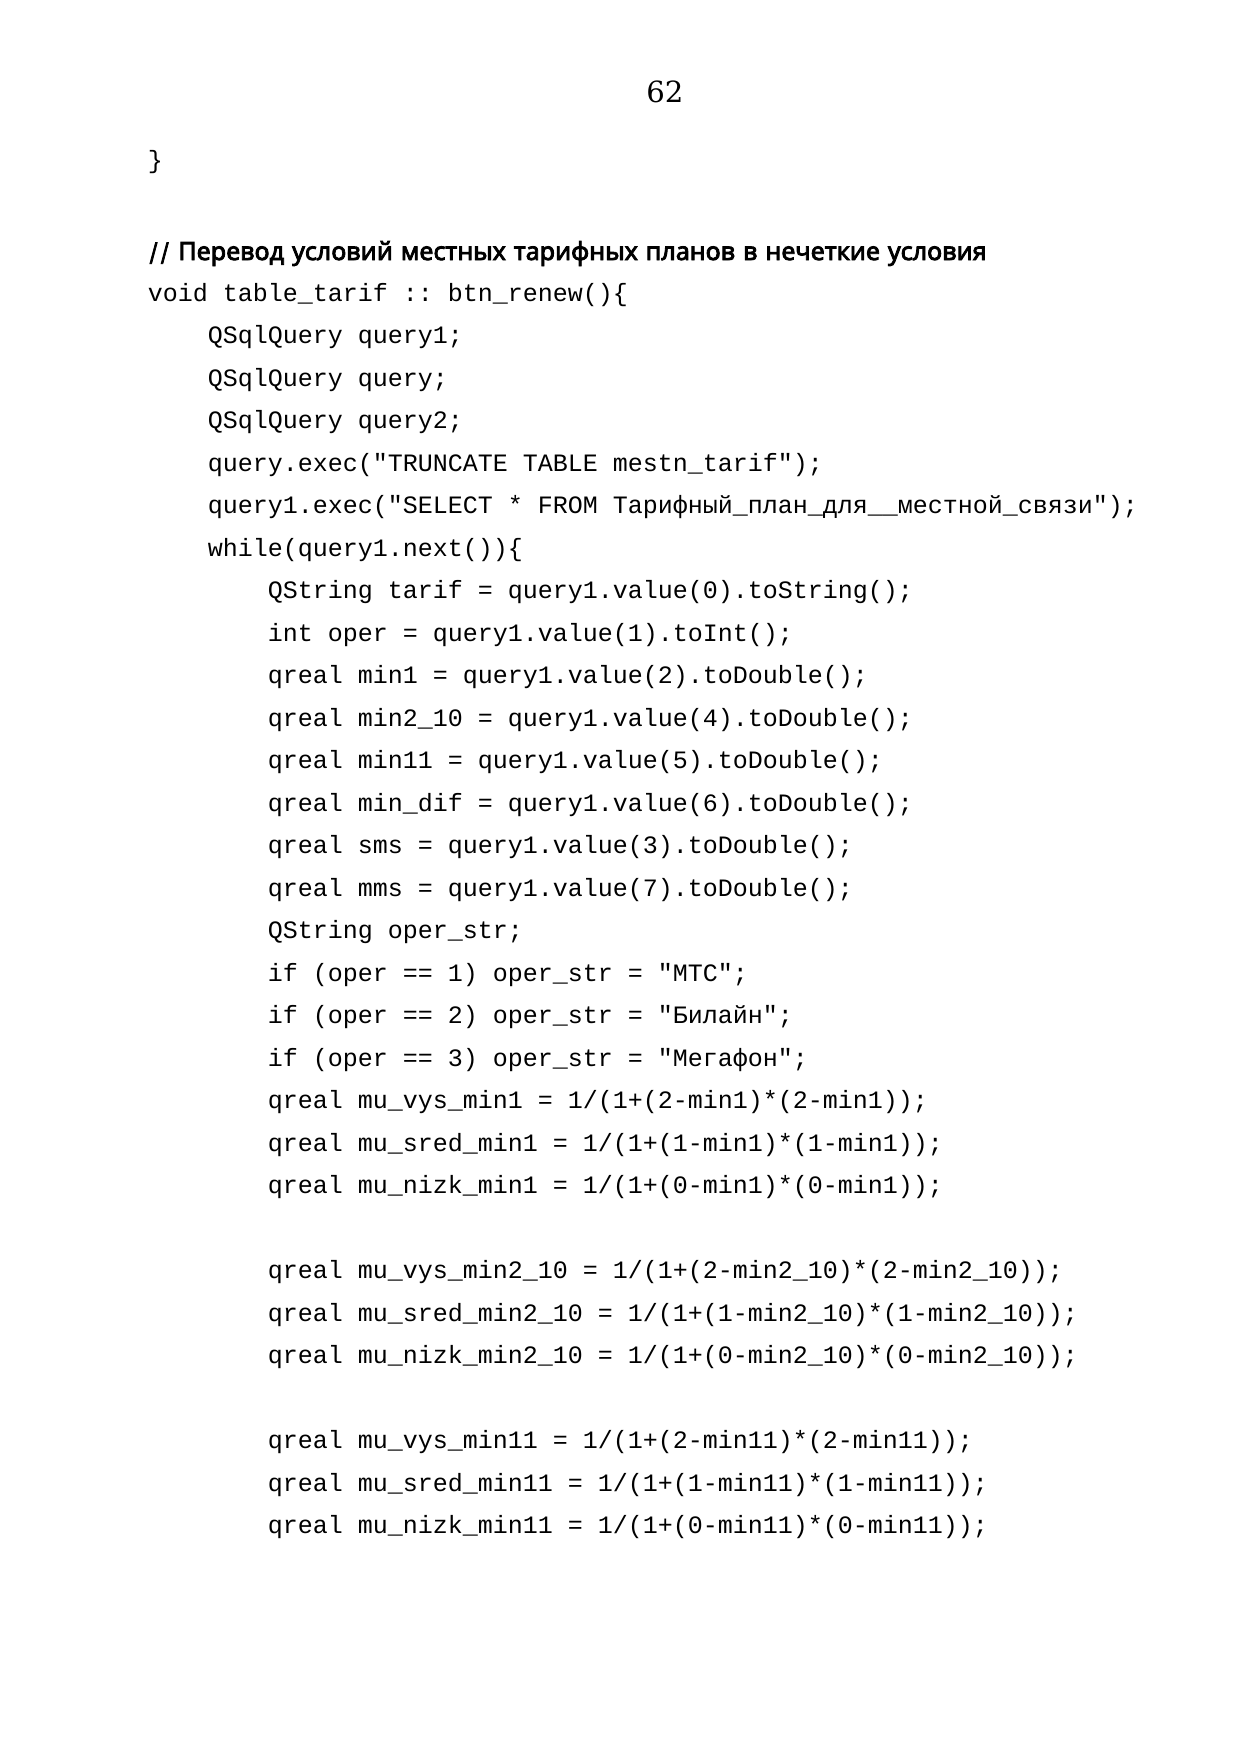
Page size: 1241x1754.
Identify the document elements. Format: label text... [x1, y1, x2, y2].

text if (oper == 1) oper_str = "МТС"; [148, 960, 1181, 988]
text while(query1.next()){ [148, 535, 1181, 563]
text // Перевод условий местных тарифных планов в нечеткие условия [148, 235, 1181, 265]
text query.exec("TRUNCATE TABLE mestn_tarif"); [148, 450, 1181, 478]
text if (oper == 2) oper_str = "Билайн"; [148, 1003, 1181, 1031]
text qreal min1 = query1.value(2).toDouble(); [148, 663, 1181, 691]
text int oper = query1.value(1).toInt(); [148, 620, 1181, 648]
text qreal mu_nizk_min11 = 1/(1+(0-min11)*(0-min11)); [148, 1513, 1181, 1541]
text query1.exec("SELECT * FROM Тарифный_план_для__местной_связи"); [148, 493, 1181, 521]
text qreal mu_vys_min1 = 1/(1+(2-min1)*(2-min1)); [148, 1088, 1181, 1116]
text qreal min2_10 = query1.value(4).toDouble(); [148, 705, 1181, 733]
text } [148, 148, 1181, 176]
text if (oper == 3) oper_str = "Мегафон"; [148, 1045, 1181, 1073]
text QString tarif = query1.value(0).toString(); [148, 578, 1181, 606]
text qreal mu_sred_min2_10 = 1/(1+(1-min2_10)*(1-min2_10)); [148, 1300, 1181, 1328]
text qreal sms = query1.value(3).toDouble(); [148, 833, 1181, 861]
text qreal mms = query1.value(7).toDouble(); [148, 875, 1181, 903]
text QSqlQuery query1; [148, 323, 1181, 351]
text qreal mu_nizk_min1 = 1/(1+(0-min1)*(0-min1)); [148, 1173, 1181, 1201]
text qreal min_dif = query1.value(6).toDouble(); [148, 790, 1181, 818]
text QSqlQuery query; [148, 365, 1181, 393]
text qreal mu_nizk_min2_10 = 1/(1+(0-min2_10)*(0-min2_10)); [148, 1343, 1181, 1371]
text QSqlQuery query2; [148, 408, 1181, 436]
text QString oper_str; [148, 918, 1181, 946]
text qreal min11 = query1.value(5).toDouble(); [148, 748, 1181, 776]
text qreal mu_sred_min1 = 1/(1+(1-min1)*(1-min1)); [148, 1130, 1181, 1158]
text qreal mu_vys_min11 = 1/(1+(2-min11)*(2-min11)); [148, 1428, 1181, 1456]
text void table_tarif :: btn_renew(){ [148, 280, 1181, 308]
text qreal mu_vys_min2_10 = 1/(1+(2-min2_10)*(2-min2_10)); [148, 1258, 1181, 1286]
text qreal mu_sred_min11 = 1/(1+(1-min11)*(1-min11)); [148, 1470, 1181, 1498]
